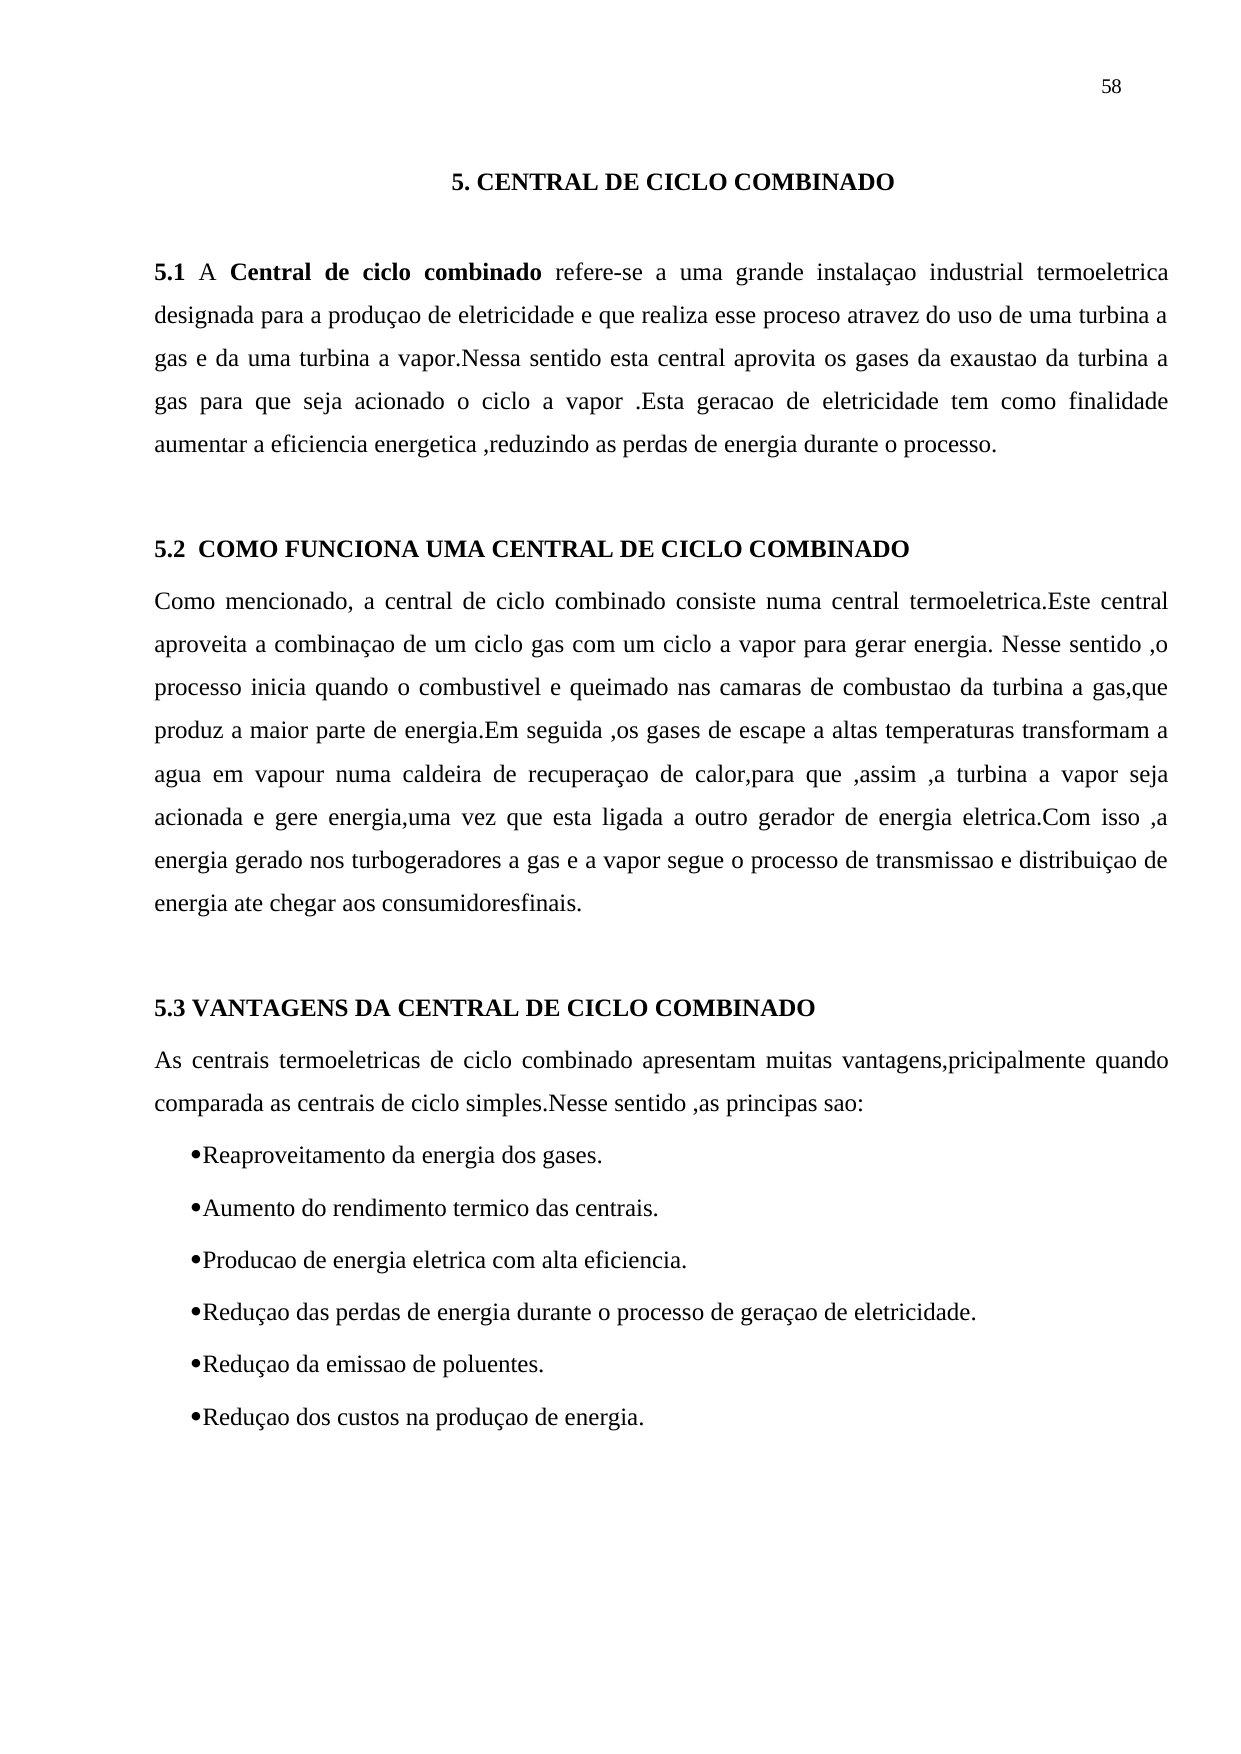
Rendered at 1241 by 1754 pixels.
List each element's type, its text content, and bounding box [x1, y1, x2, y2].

subtitle 5.1 A Central de ciclo combinado refere-se a uma grande instalaçao industrial termoeletrica designada para a produçao de eletricidade e que realiza esse proceso atravez do uso de uma turbina a gas e da uma turbina a vapor.Nessa sentido esta central aprovita os gases da exaustao da turbina a gas para que seja acionado o ciclo a vapor .Esta geracao de eletricidade tem como finalidade aumentar a eficiencia energetica ,reduzindo as perdas de energia durante o processo. [154, 257, 1169, 458]
subtitle Aumento do rendimento termico das centrais. [192, 1193, 1169, 1221]
subtitle Reduçao da emissao de poluentes. [192, 1349, 1169, 1378]
subtitle 5.3 VANTAGENS DA central de ciclo combinado [154, 993, 1169, 1021]
subtitle As centrais termoeletricas de ciclo combinado apresentam muitas vantagens,pricipalmente quando comparada as centrais de ciclo simples.Nesse sentido ,as principas sao: [154, 1045, 1169, 1117]
subtitle Reaproveitamento da energia dos gases. [192, 1140, 1169, 1169]
subtitle Como mencionado, a central de ciclo combinado consiste numa central termoeletrica.Este central aproveita a combinaçao de um ciclo gas com um ciclo a vapor para gerar energia. Nesse sentido ,o processo inicia quando o combustivel e queimado nas camaras de combustao da turbina a gas,que produz a maior parte de energia.Em seguida ,os gases de escape a altas temperaturas transformam a agua em vapour numa caldeira de recuperaçao de calor,para que ,assim ,a turbina a vapor seja acionada e gere energia,uma vez que esta ligada a outro gerador de energia eletrica.Com isso ,a energia gerado nos turbogeradores a gas e a vapor segue o processo de transmissao e distribuiçao de energia ate chegar aos consumidoresfinais. [154, 586, 1169, 917]
subtitle Reduçao das perdas de energia durante o processo de geraçao de eletricidade. [192, 1297, 1169, 1326]
subtitle Reduçao dos custos na produçao de energia. [192, 1402, 1169, 1431]
subtitle Producao de energia eletrica com alta eficiencia. [192, 1245, 1169, 1274]
subtitle 5.2 Como funciona uma central de ciclo combinado [154, 534, 1169, 563]
subtitle CENTRAL DE CICLO COMBINADO [177, 167, 1169, 195]
